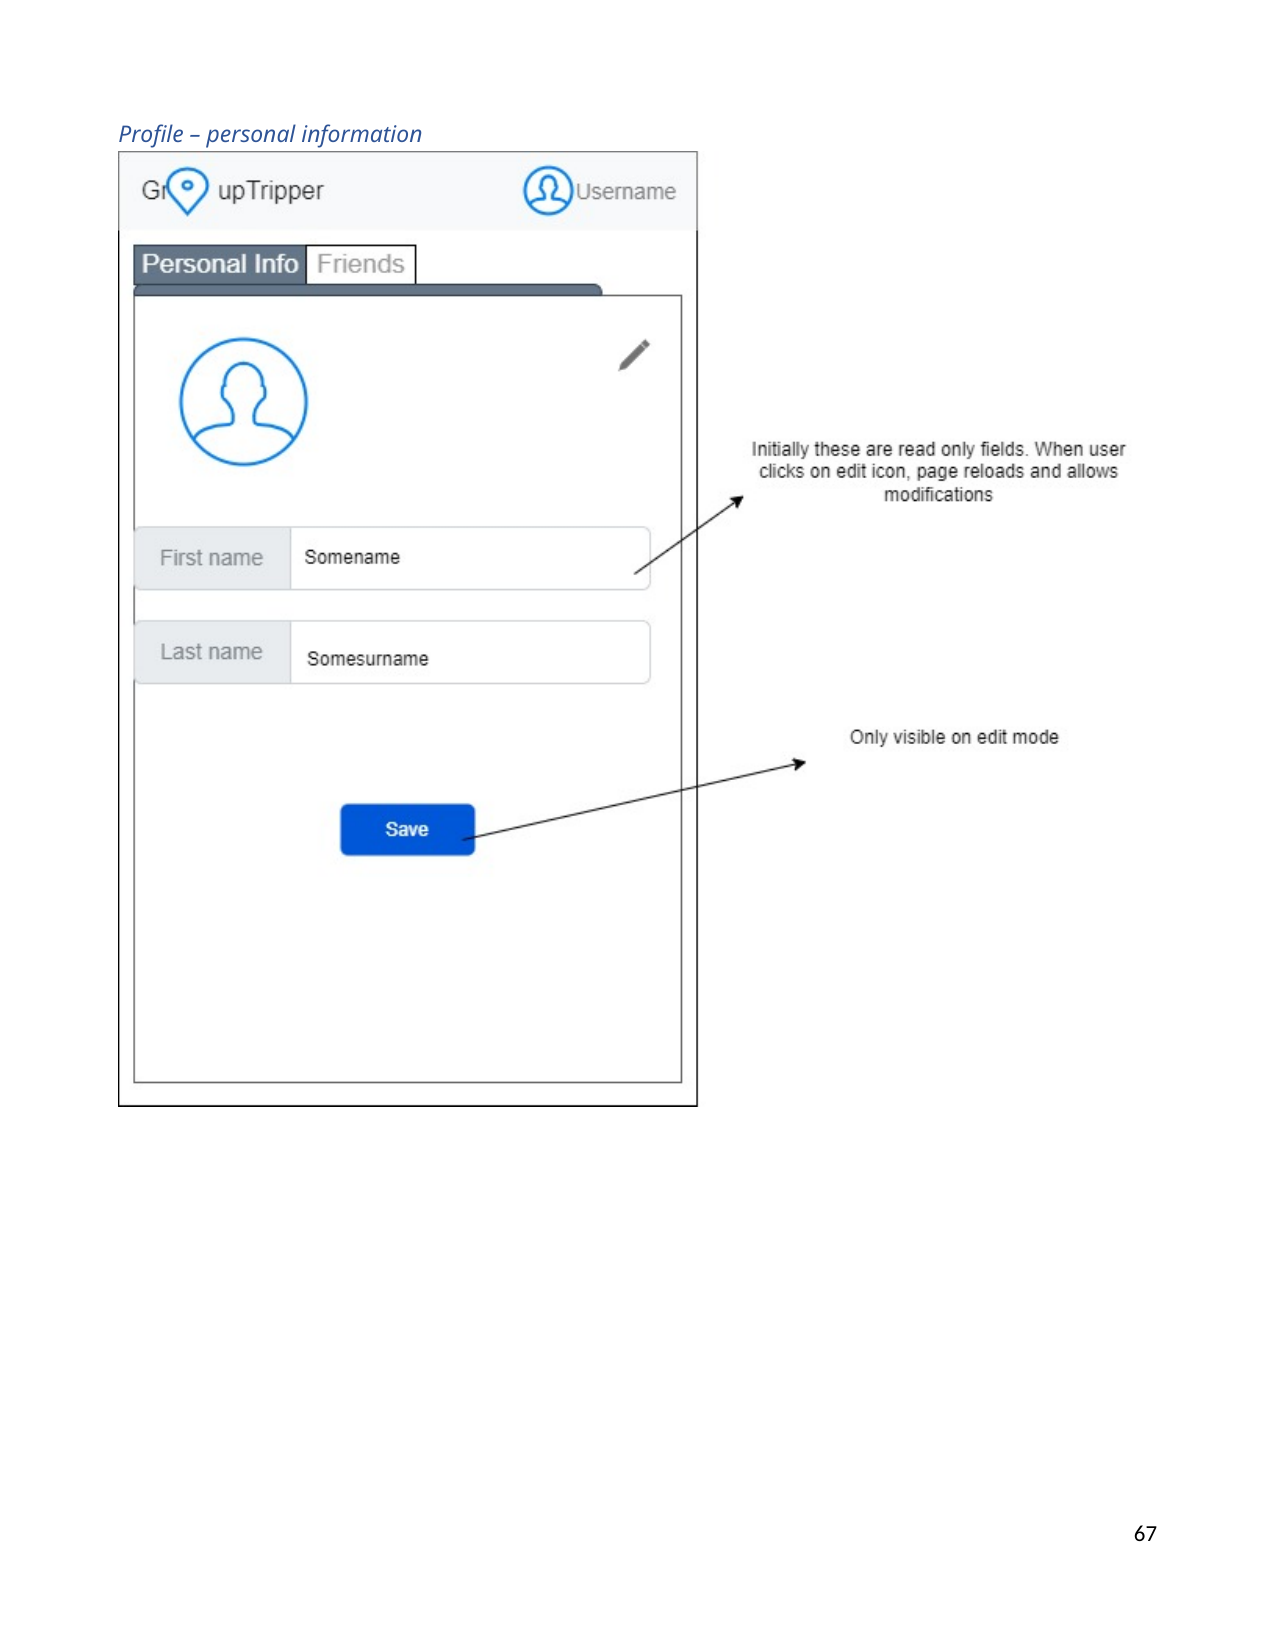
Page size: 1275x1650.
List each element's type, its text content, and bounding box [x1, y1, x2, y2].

picture [118, 151, 1136, 1107]
subtitle Profile – personal information [118, 118, 1157, 149]
